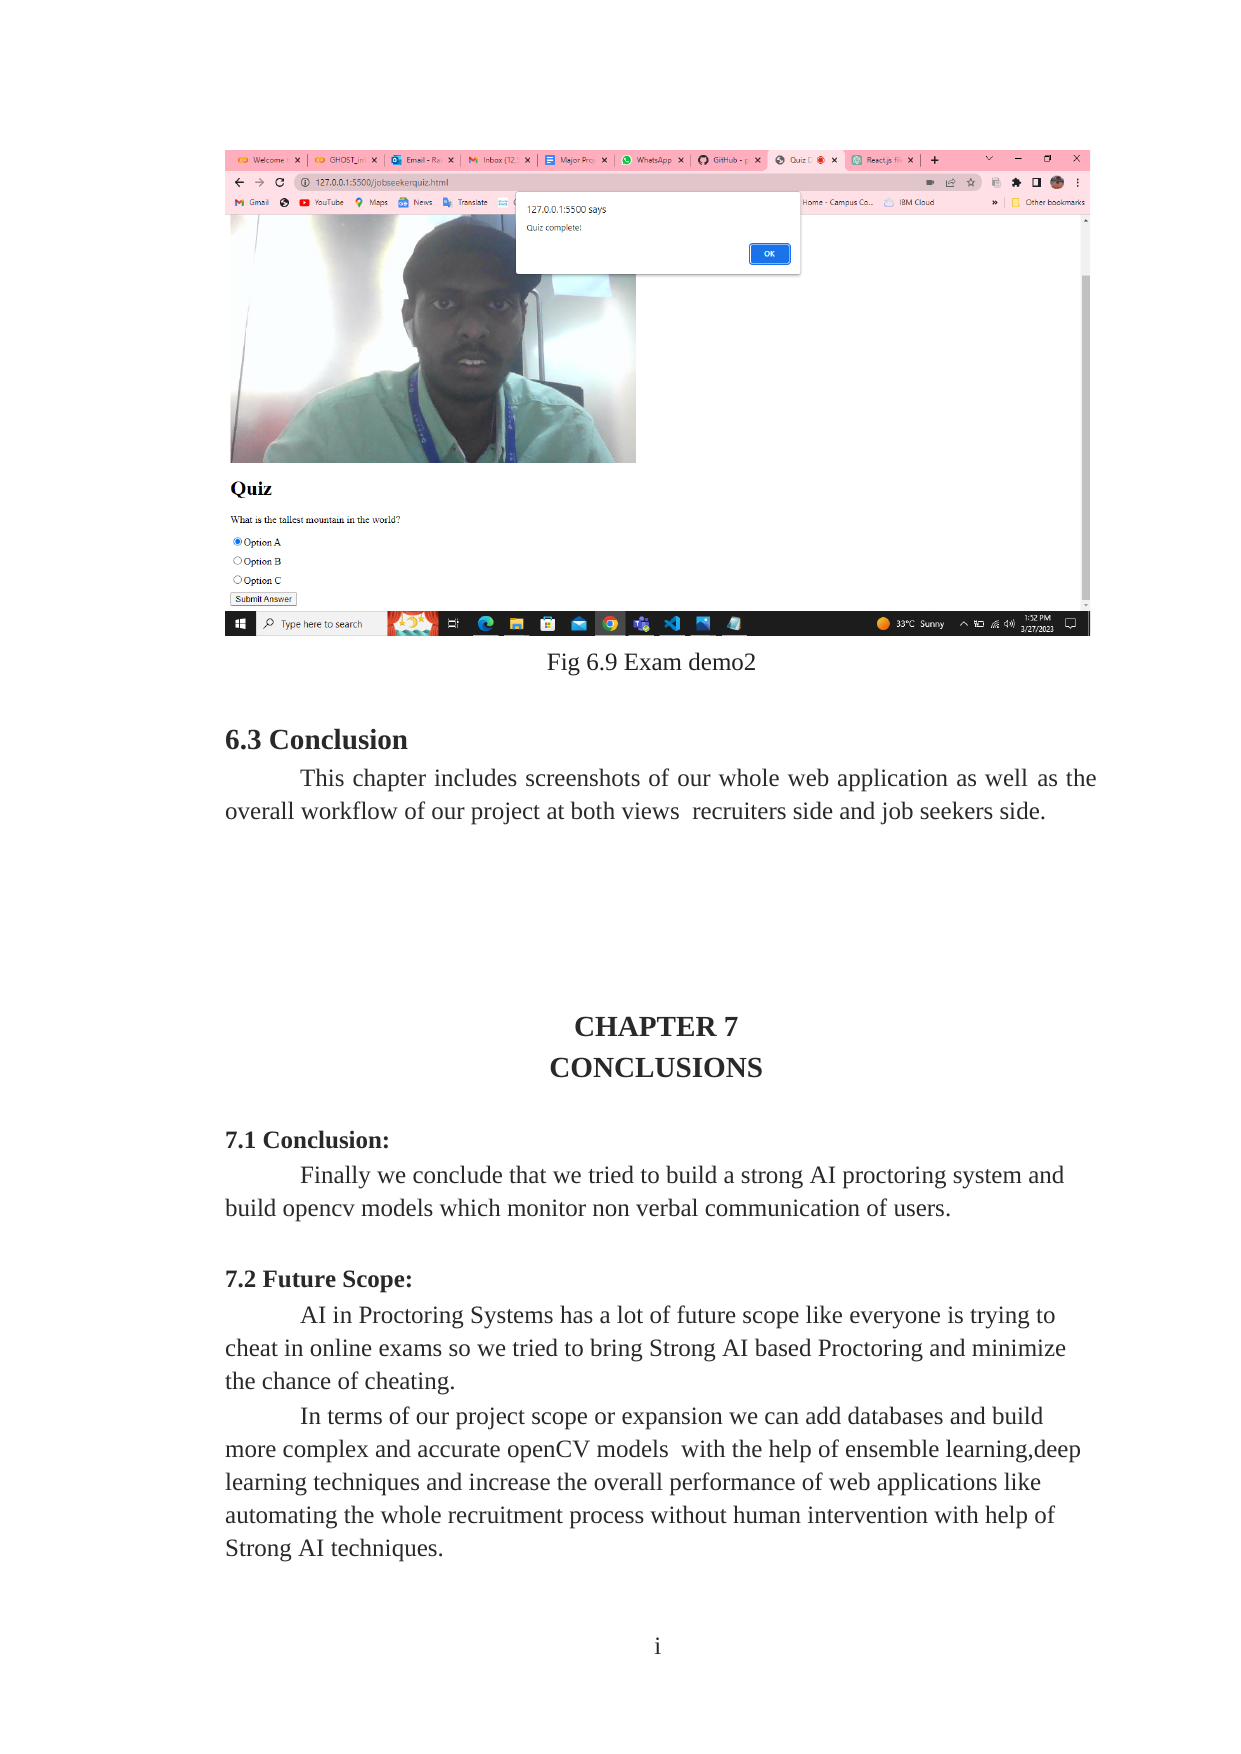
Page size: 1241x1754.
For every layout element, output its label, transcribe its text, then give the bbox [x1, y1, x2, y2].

text 7.1 Conclusion: [225, 1092, 1087, 1153]
text Fig 6.9 Exam demo2 [225, 647, 1078, 676]
text AI in Proctoring Systems has a lot of future scope like everyone is trying to cheat in online exams so we tried to bring Strong AI based Proctoring and minimize the chance of cheating. [225, 1300, 1087, 1394]
text Finally we conclude that we tried to build a strong AI proctoring system and build opencv models which monitor non verbal communication of users. [225, 1160, 1087, 1222]
text CHAPTER 7 [225, 1009, 1087, 1043]
text CONCLUSIONS [225, 1051, 1087, 1084]
text In terms of our project scope or expansion we can add databases and build more complex and accurate openCV models with the help of ensemble learning,deep learning techniques and increase the overall performance of web applications like automating the whole recruitment process without human intervention with help of Strong AI techniques. [225, 1401, 1087, 1562]
picture [225, 150, 1091, 636]
text 7.2 Future Scope: [225, 1264, 1087, 1293]
text This chapter includes screenshots of our whole web application as well as the overall workflow of our project at both views recruiters side and job seekers side. [225, 763, 1096, 825]
text 6.3 Conclusion [225, 722, 799, 756]
